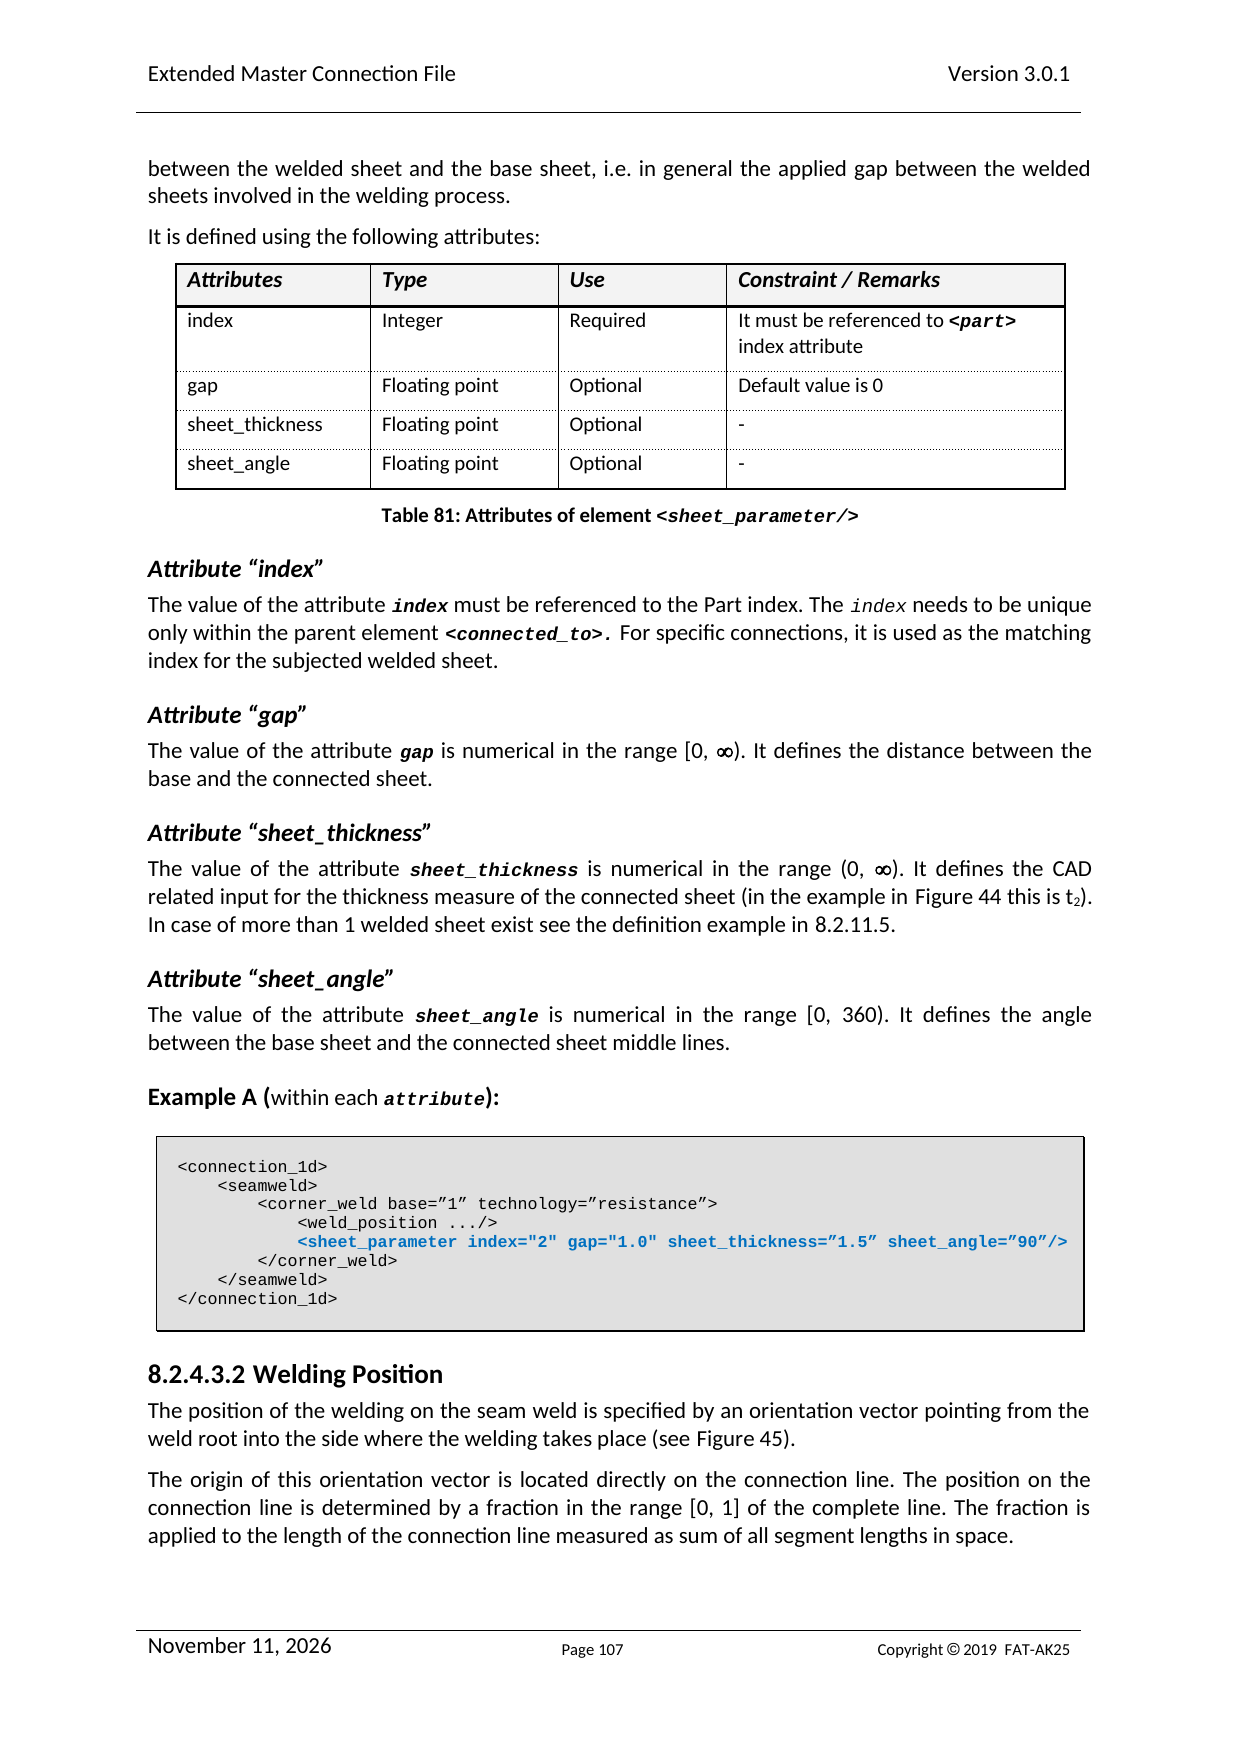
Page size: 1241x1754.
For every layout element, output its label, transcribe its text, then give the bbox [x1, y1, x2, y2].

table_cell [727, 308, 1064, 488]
text The value of the attribute index must be referenced to the Part index. The index needs to be unique only within the parent element <connected_to>. For specific connections, it is used as the matching index for the subjected welded sheet. [148, 590, 1092, 674]
text Table 81: Attributes of element <sheet_parameter/> [148, 503, 1092, 528]
text </connection_1d> [157, 1287, 1083, 1306]
text Example A (within each attribute): [148, 1081, 1092, 1111]
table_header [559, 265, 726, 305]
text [148, 154, 1092, 210]
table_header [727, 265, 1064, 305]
text </corner_weld> [157, 1249, 1083, 1268]
text <weld_position .../> [157, 1212, 1083, 1231]
text <corner_weld base=”1” technology=”resistance”> [157, 1193, 1083, 1212]
subtitle Attribute “sheet_thickness” [148, 817, 1092, 848]
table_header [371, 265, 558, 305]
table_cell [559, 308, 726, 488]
text <sheet_parameter index="2" gap="1.0" sheet_thickness=”1.5” sheet_angle=”90”/> [157, 1231, 1083, 1249]
text The value of the attribute sheet_angle is numerical in the range [0, 360). It defines the angle between the base sheet and the connected sheet middle lines. [148, 1000, 1092, 1056]
text The position of the welding on the seam weld is specified by an orientation vector pointing from the weld root into the side where the welding takes place (see Figure 45). [148, 1396, 1092, 1452]
text The origin of this orientation vector is located directly on the connection line. The position on the connection line is determined by a fraction in the range [0, 1] of the complete line. The fraction is applied to the length of the connection line measured as sum of all segment lengths in space. [148, 1465, 1092, 1549]
text </seamweld> [157, 1268, 1083, 1287]
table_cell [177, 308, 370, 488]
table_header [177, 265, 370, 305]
text <seamweld> [157, 1174, 1083, 1193]
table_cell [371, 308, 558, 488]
text It is defined using the following attributes: [148, 222, 1092, 250]
subtitle Attribute “sheet_angle” [148, 963, 1092, 993]
text The value of the attribute gap is numerical in the range [0, ). It defines the distance between the base and the connected sheet. [148, 736, 1092, 792]
text <connection_1d> [157, 1155, 1083, 1174]
text The value of the attribute sheet_thickness is numerical in the range (0, ). It defines the CAD related input for the thickness measure of the connected sheet (in the example in Figure 44 this is t2). In case of more than 1 welded sheet exist see the definition example in 8.2.11.5. [148, 854, 1092, 938]
subtitle Welding Position [148, 1357, 1092, 1390]
subtitle Attribute “index” [148, 553, 1092, 584]
subtitle Attribute “gap” [148, 699, 1092, 730]
